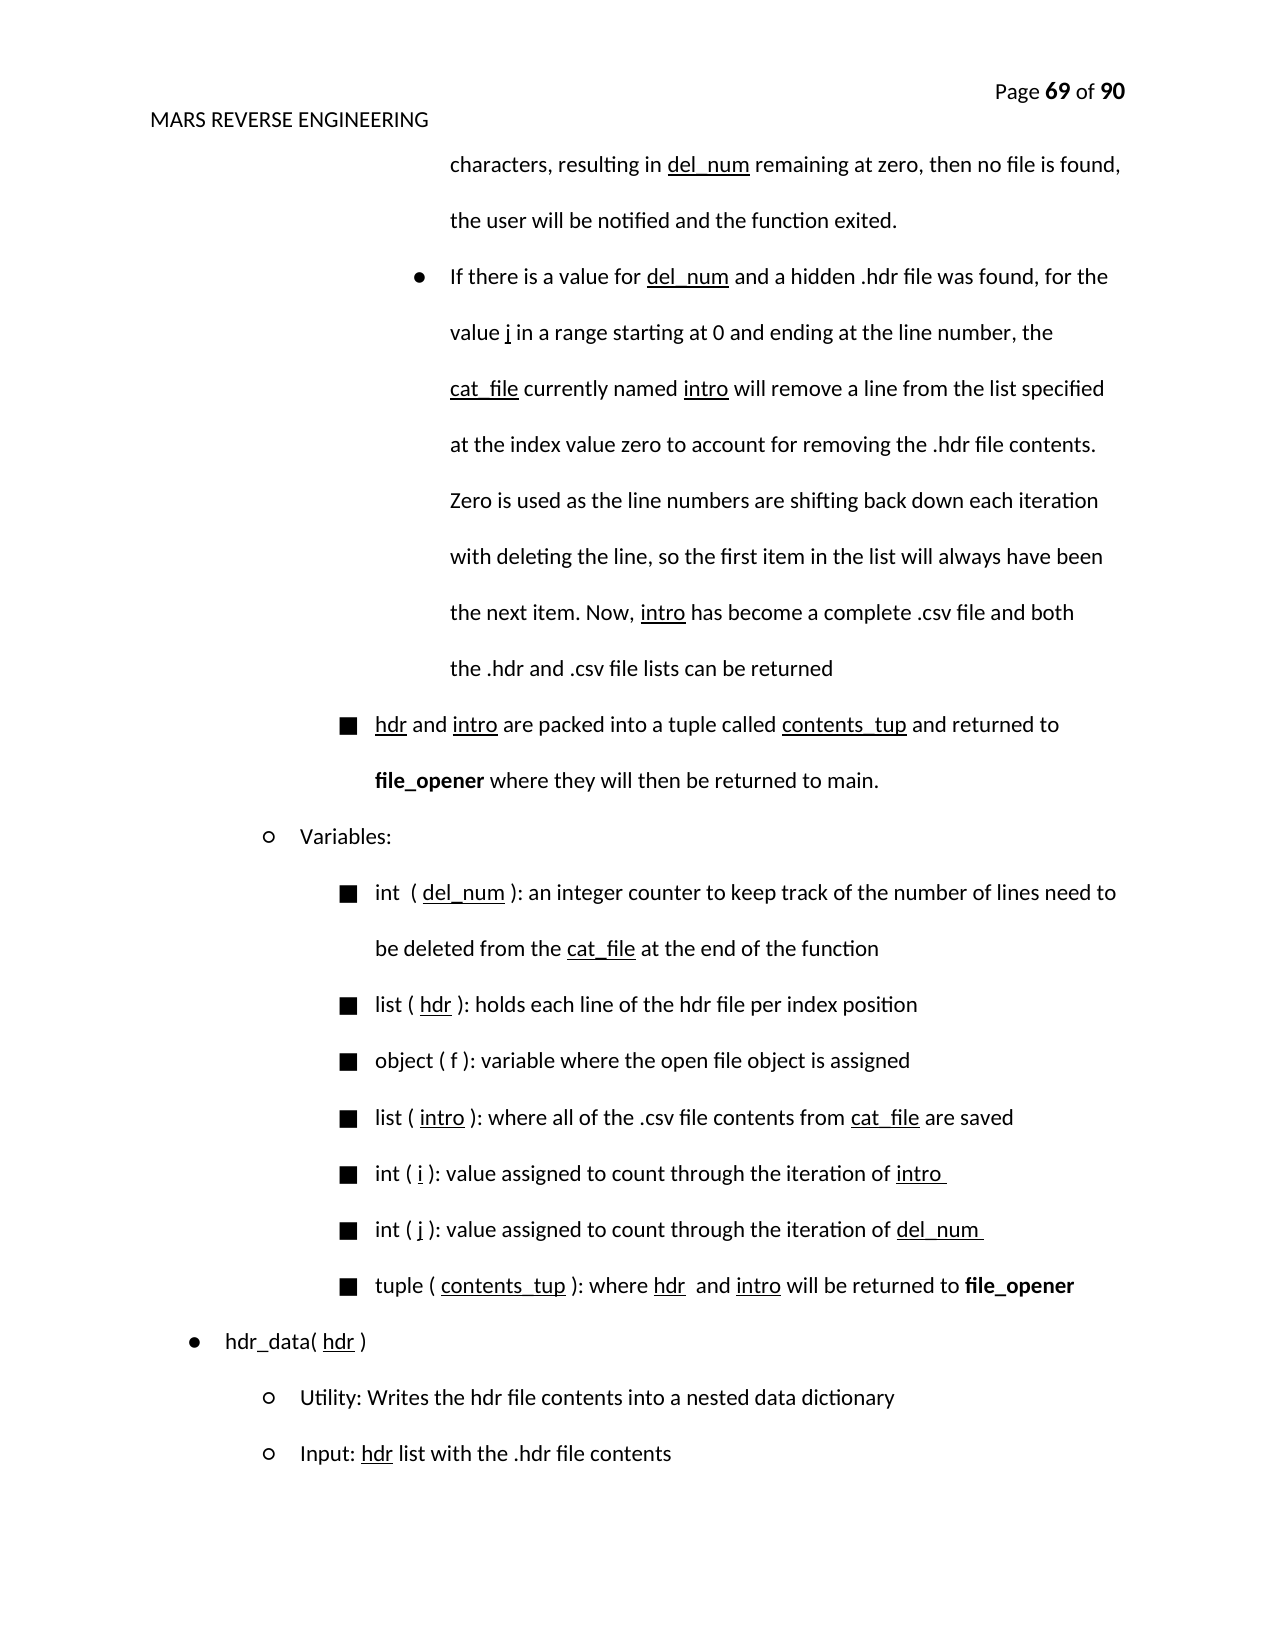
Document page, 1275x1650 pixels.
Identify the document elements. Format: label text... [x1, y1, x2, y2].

list tuple ( contents_tup ): where hdr and intro will be returned to file_opener [337, 1271, 1125, 1299]
list int ( i ): value assigned to count through the iteration of intro [337, 1159, 1125, 1187]
list object ( f ): variable where the open file object is assigned [337, 1047, 1125, 1075]
list int ( del_num ): an integer counter to keep track of the number of lines need to be deleted from the cat_file at the end of the function [337, 878, 1125, 963]
list Utility: Writes the hdr file contents into a nested data dictionary [262, 1383, 1125, 1411]
list hdr_data( hdr ) [187, 1327, 1125, 1355]
list Input: hdr list with the .hdr file contents [262, 1439, 1125, 1467]
list If there is a value for del_num and a hidden .hdr file was found, for the value j in a range starting at 0 and ending at the line number, the cat_file currently named intro will remove a line from the list specified at the index value zero to account for removing the .hdr file contents. Zero is used as the line numbers are shifting back down each iteration with deleting the line, so the first item in the list will always have been the next item. Now, intro has become a complete .csv file and both the .hdr and .csv file lists can be returned [412, 262, 1125, 682]
list int ( j ): value assigned to count through the iteration of del_num [337, 1215, 1125, 1243]
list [412, 150, 1125, 234]
list list ( hdr ): holds each line of the hdr file per index position [337, 991, 1125, 1019]
list hdr and intro are packed into a tuple called contents_tup and returned to file_opener where they will then be returned to main. [337, 710, 1125, 794]
list list ( intro ): where all of the .csv file contents from cat_file are saved [337, 1103, 1125, 1131]
list Variables: [262, 822, 1125, 851]
